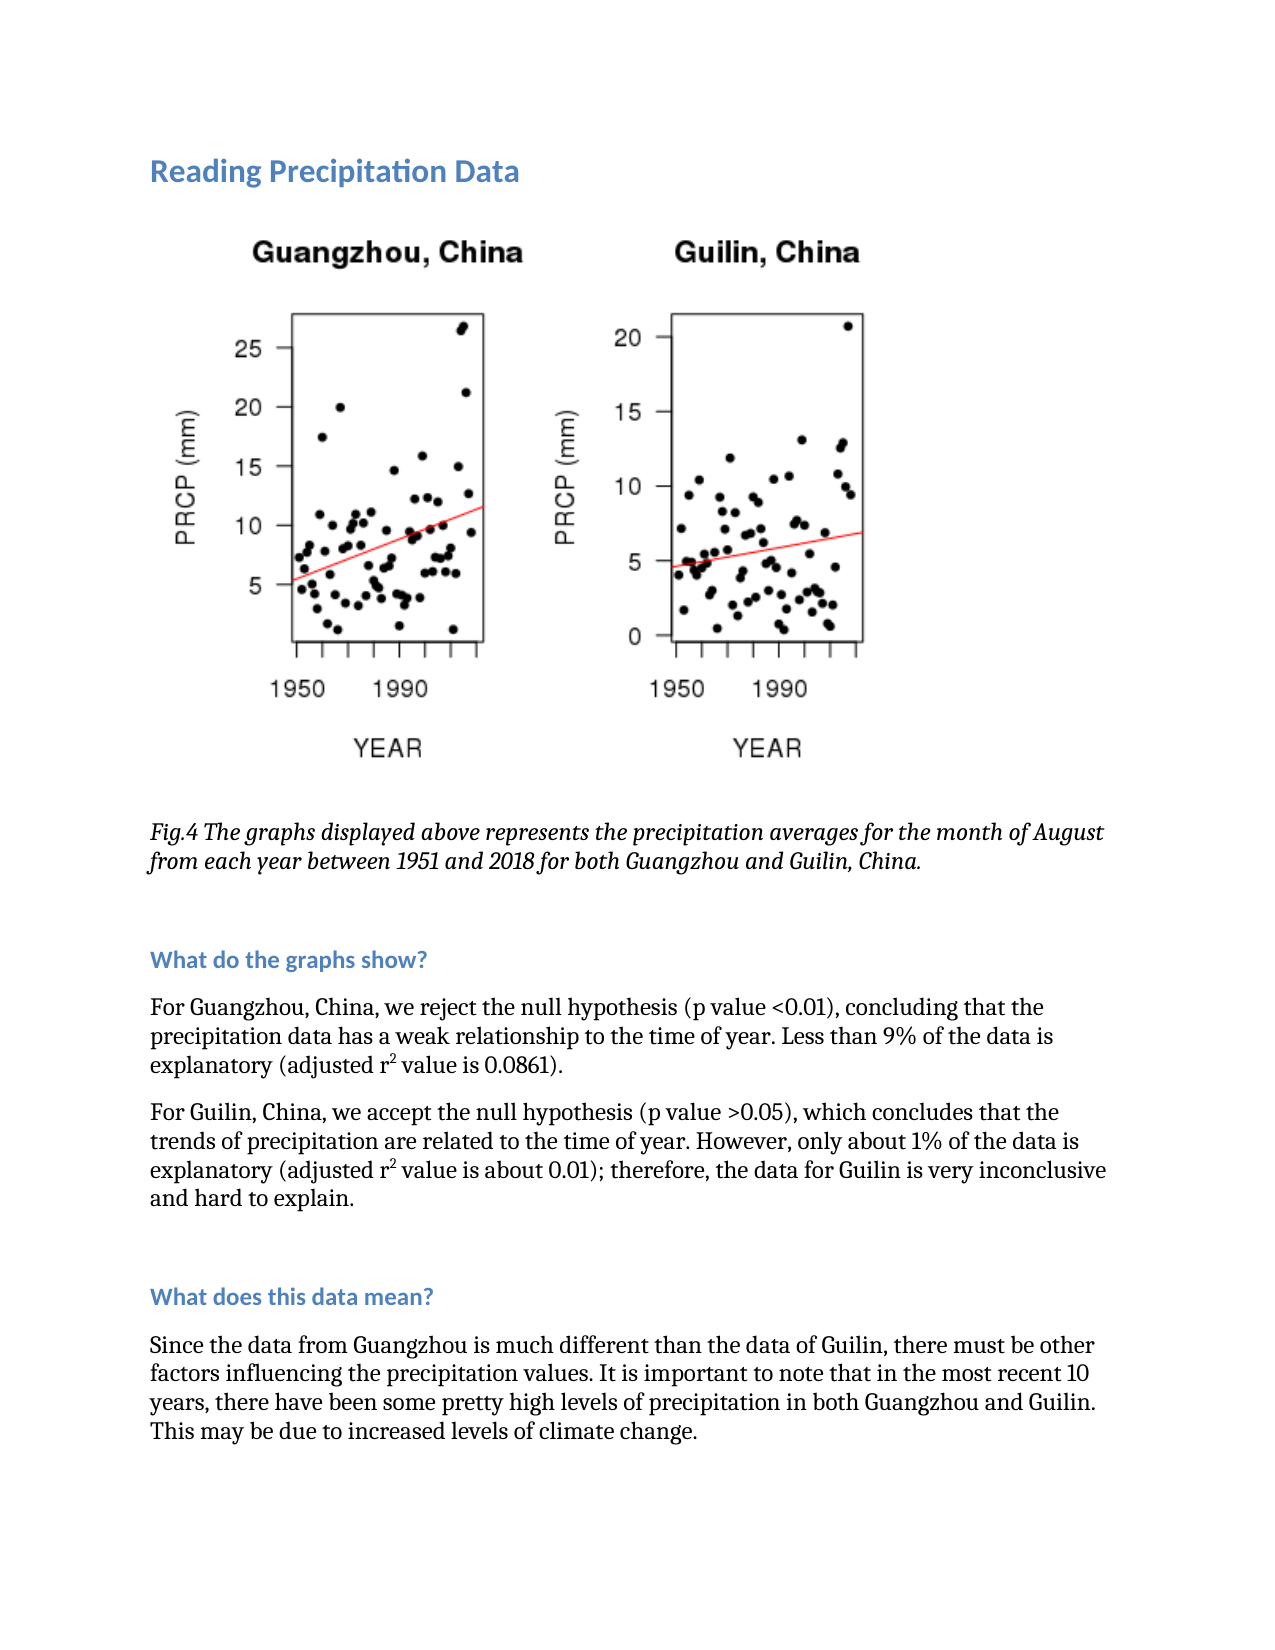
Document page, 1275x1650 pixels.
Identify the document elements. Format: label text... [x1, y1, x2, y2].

text Since the data from Guangzhou is much different than the data of Guilin, there must be other factors influencing the precipitation values. It is important to note that in the most recent 10 years, there have been some pretty high levels of precipitation in both Guangzhou and Guilin. This may be due to increased levels of climate change. [150, 1331, 1125, 1446]
subtitle Reading Precipitation Data [150, 150, 1125, 191]
text For Guangzhou, China, we reject the null hypothesis (p value <0.01), concluding that the precipitation data has a weak relationship to the time of year. Less than 9% of the data is explanatory (adjusted r2 value is 0.0861). [150, 993, 1125, 1079]
subtitle What do the graphs show? [150, 944, 1125, 974]
subtitle What does this data mean? [150, 1281, 1125, 1312]
text Fig.4 The graphs displayed above represents the precipitation averages for the month of August from each year between 1951 and 2018 for both Guangzhou and Guilin, China. [150, 818, 1125, 875]
picture [168, 190, 927, 797]
text For Guilin, China, we accept the null hypothesis (p value >0.05), which concludes that the trends of precipitation are related to the time of year. However, only about 1% of the data is explanatory (adjusted r2 value is about 0.01); therefore, the data for Guilin is very inconclusive and hard to explain. [150, 1098, 1125, 1213]
